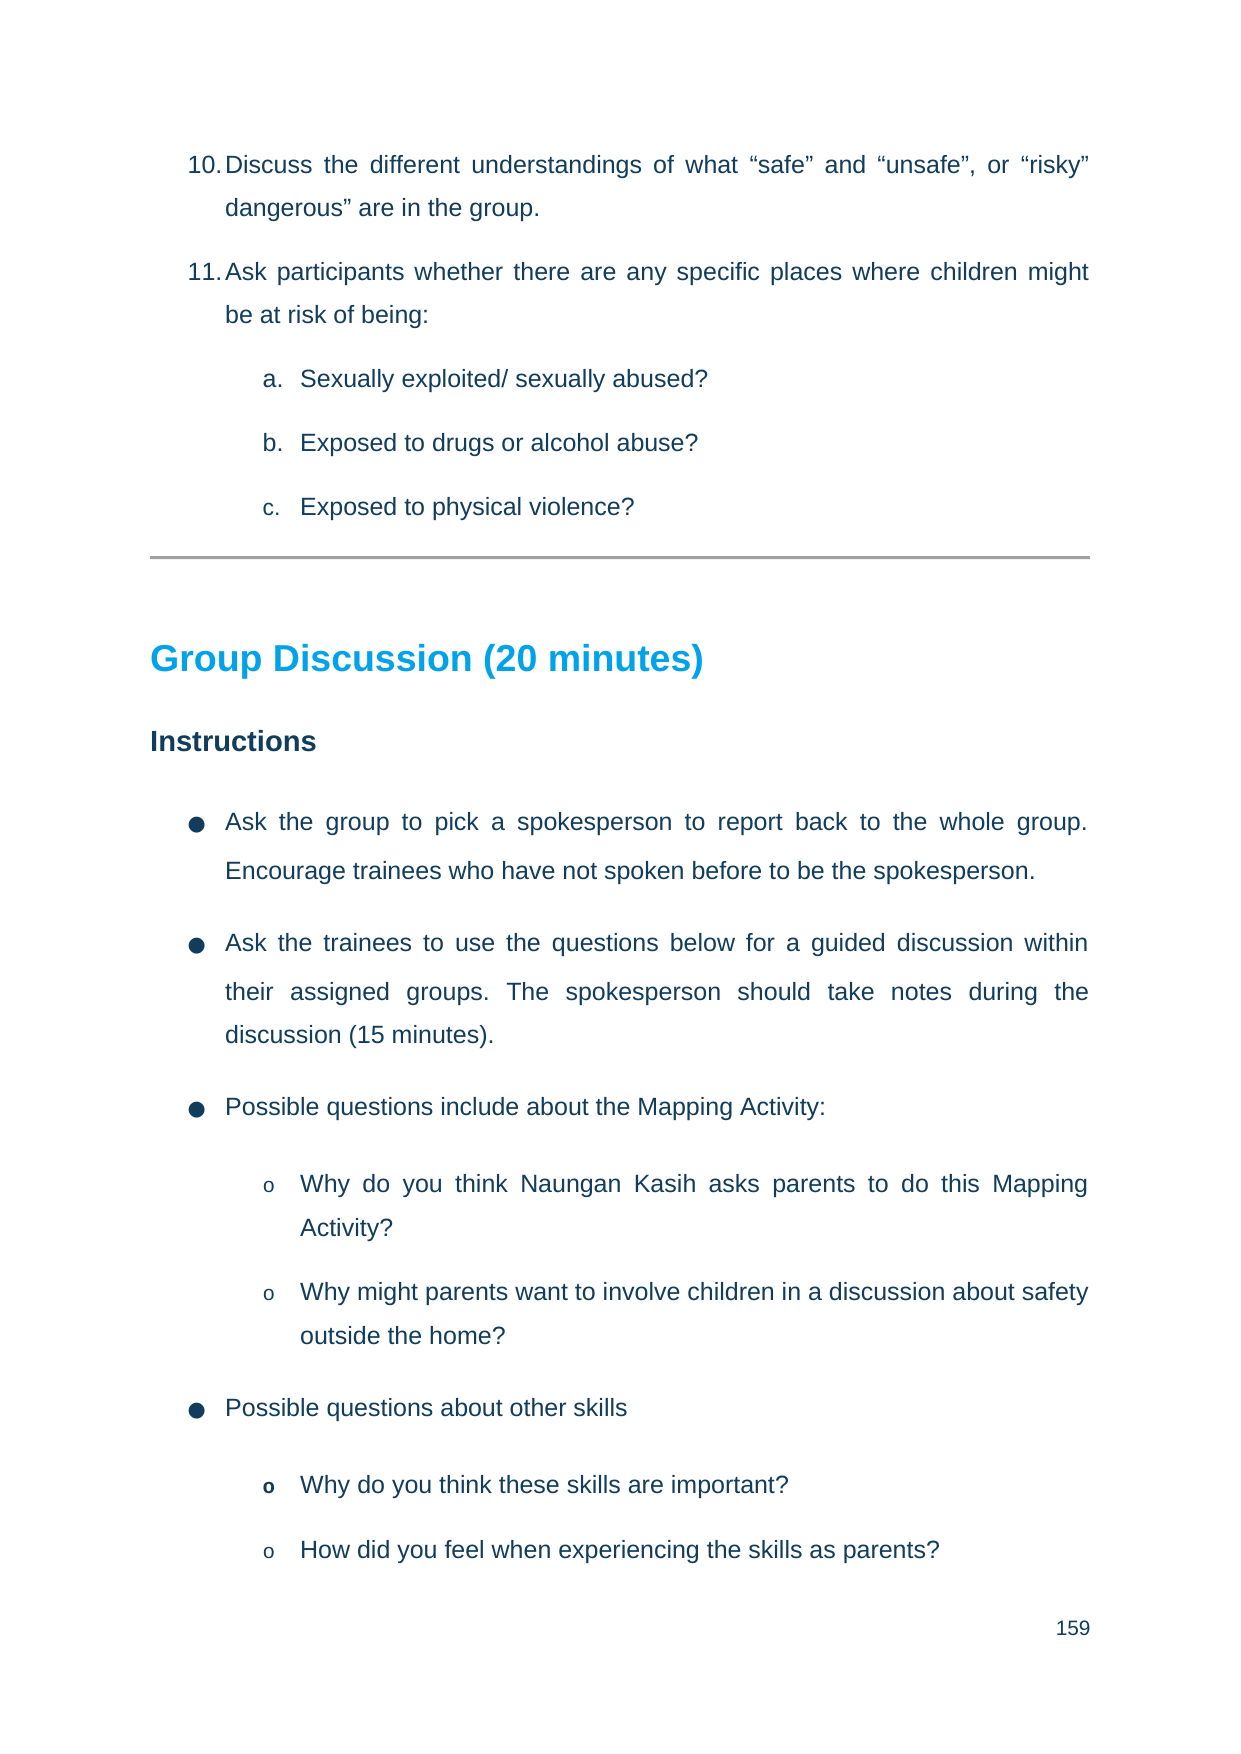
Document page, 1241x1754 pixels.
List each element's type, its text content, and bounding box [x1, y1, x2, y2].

list Possible questions include about the Mapping Activity: [187, 1084, 1090, 1127]
list Discuss the different understandings of what “safe” and “unsafe”, or “risky” dangerous” are in the group. [187, 150, 1090, 222]
subtitle Instructions [150, 724, 1090, 757]
list Exposed to drugs or alcohol abuse? [262, 428, 1090, 457]
list Why do you think Naungan Kasih asks parents to do this Mapping Activity? [262, 1169, 1090, 1242]
list Ask the group to pick a spokesperson to report back to the whole group. Encourage trainees who have not spoken before to be the spokesperson. [187, 799, 1090, 885]
list How did you feel when experiencing the skills as parents? [262, 1535, 1090, 1565]
list Ask participants whether there are any specific places where children might be at risk of being: [187, 257, 1090, 329]
subtitle Group Discussion (20 minutes) [150, 637, 1090, 680]
list Sexually exploited/ sexually abused? [262, 364, 1090, 393]
list Why do you think these skills are important? [262, 1470, 1090, 1500]
list Possible questions about other skills [187, 1385, 1090, 1428]
list Ask the trainees to use the questions below for a guided discussion within their assigned groups. The spokesperson should take notes during the discussion (15 minutes). [187, 920, 1090, 1049]
list Exposed to physical violence? [262, 492, 1090, 521]
list Why might parents want to involve children in a discussion about safety outside the home? [262, 1277, 1090, 1350]
